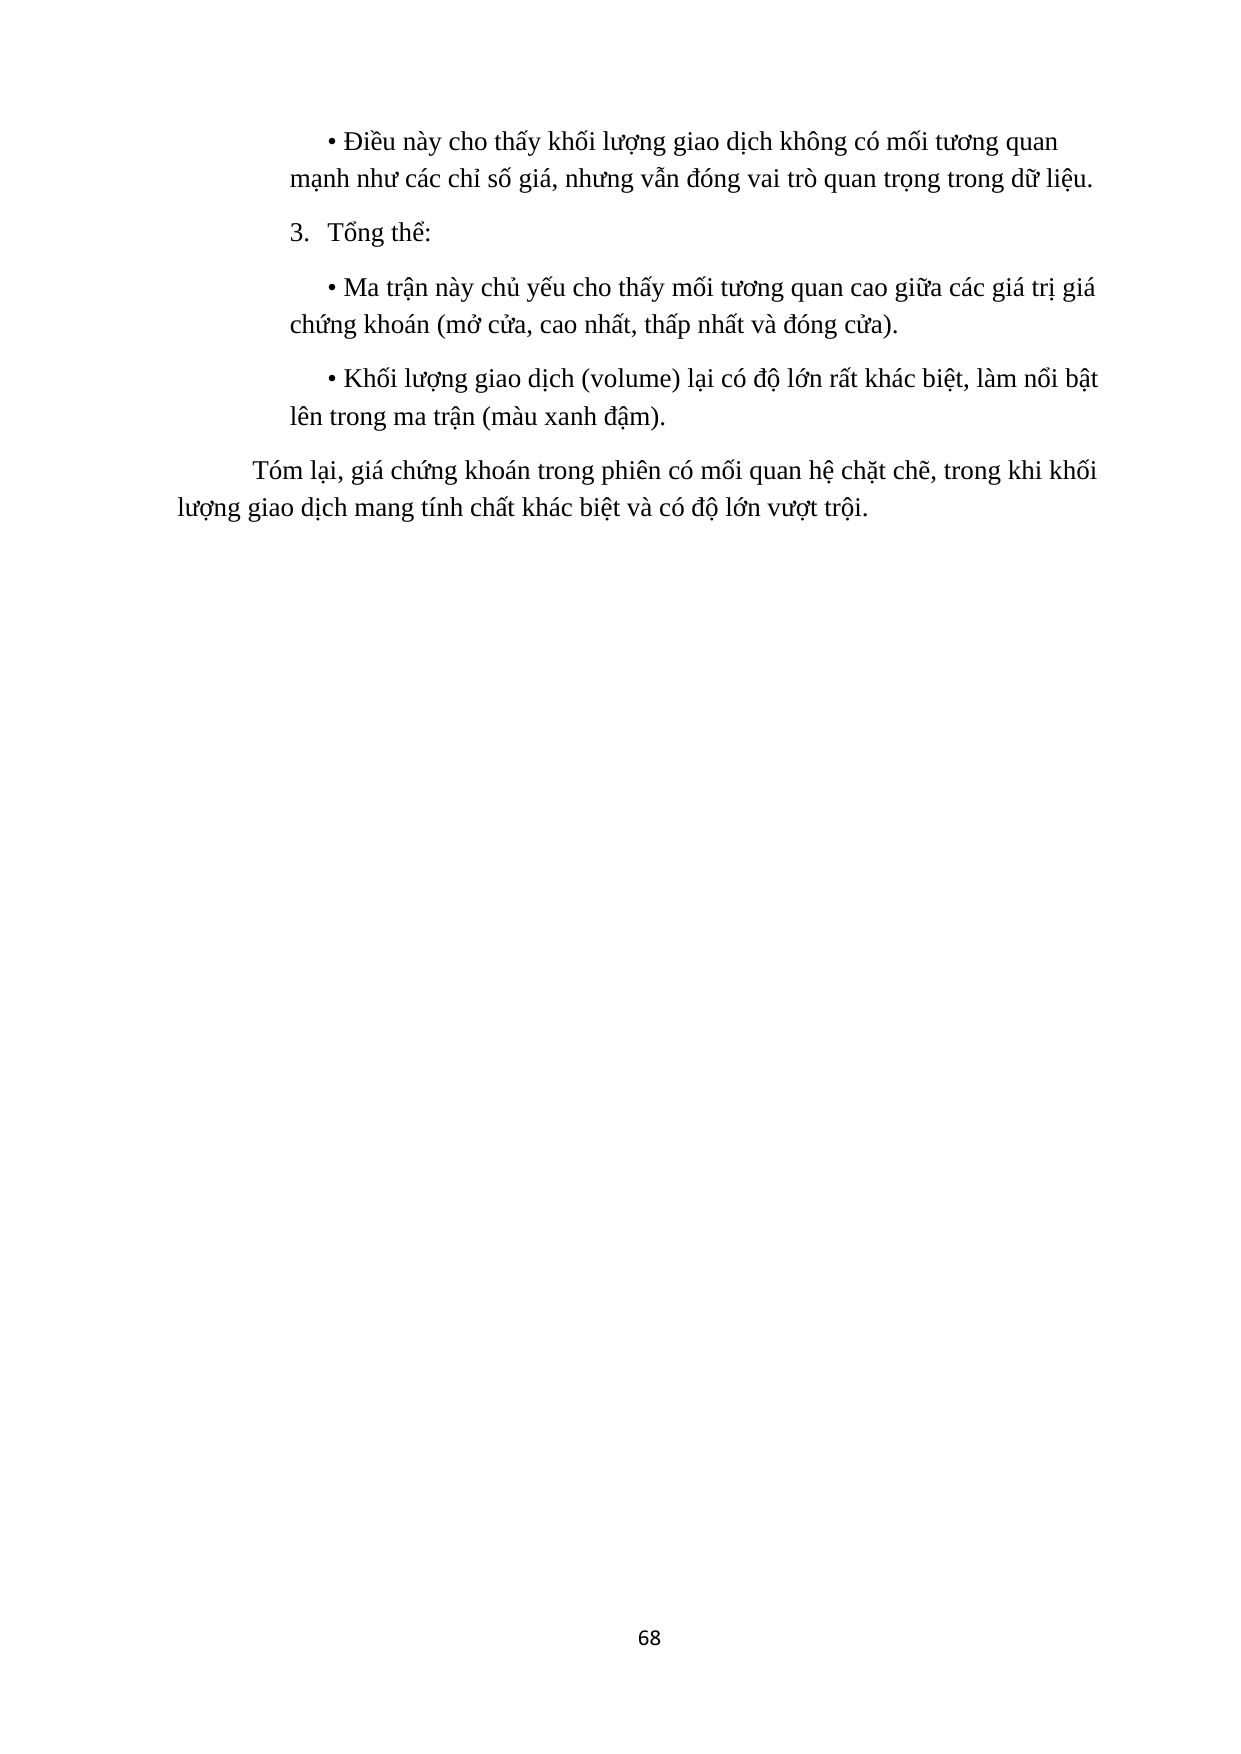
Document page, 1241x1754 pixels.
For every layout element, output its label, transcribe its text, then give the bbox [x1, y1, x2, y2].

text • Khối lượng giao dịch (volume) lại có độ lớn rất khác biệt, làm nổi bật lên trong ma trận (màu xanh đậm). [289, 356, 1122, 431]
text • Ma trận này chủ yếu cho thấy mối tương quan cao giữa các giá trị giá chứng khoán (mở cửa, cao nhất, thấp nhất và đóng cửa). [289, 264, 1122, 339]
list Tổng thể: [289, 210, 1122, 248]
text Tóm lại, giá chứng khoán trong phiên có mối quan hệ chặt chẽ, trong khi khối lượng giao dịch mang tính chất khác biệt và có độ lớn vượt trội. [177, 448, 1122, 523]
text • Điều này cho thấy khối lượng giao dịch không có mối tương quan mạnh như các chỉ số giá, nhưng vẫn đóng vai trò quan trọng trong dữ liệu. [289, 118, 1122, 193]
